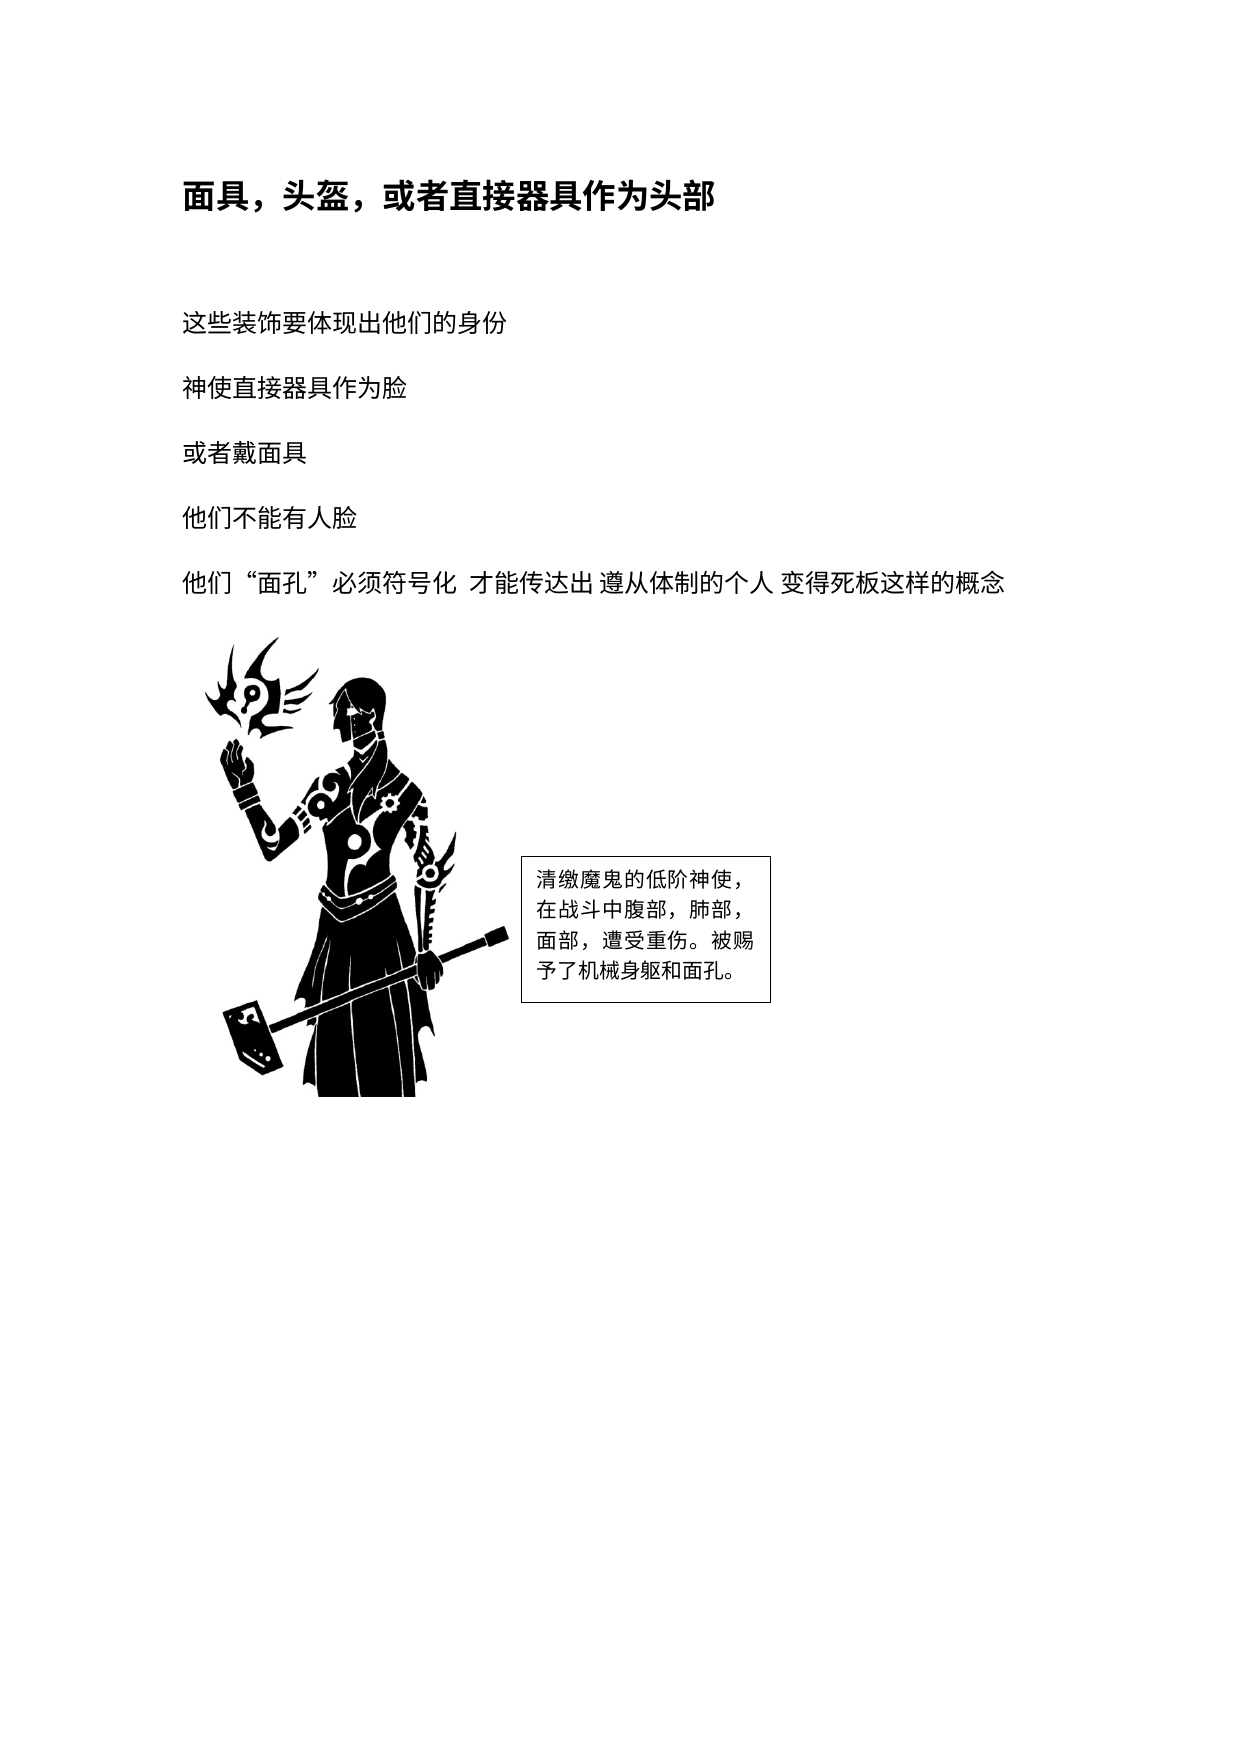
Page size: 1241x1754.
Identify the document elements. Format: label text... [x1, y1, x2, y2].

text 或者戴面具 [183, 419, 1058, 484]
text 他们不能有人脸 [183, 484, 1058, 549]
text 他们“面孔”必须符号化 才能传达出 遵从体制的个人 变得死板这样的概念 [183, 549, 1058, 614]
picture [182, 614, 537, 1097]
text 神使直接器具作为脸 [183, 354, 1058, 419]
text 这些装饰要体现出他们的身份 [183, 289, 1058, 354]
subtitle 面具，头盔，或者直接器具作为头部 [183, 162, 1058, 227]
